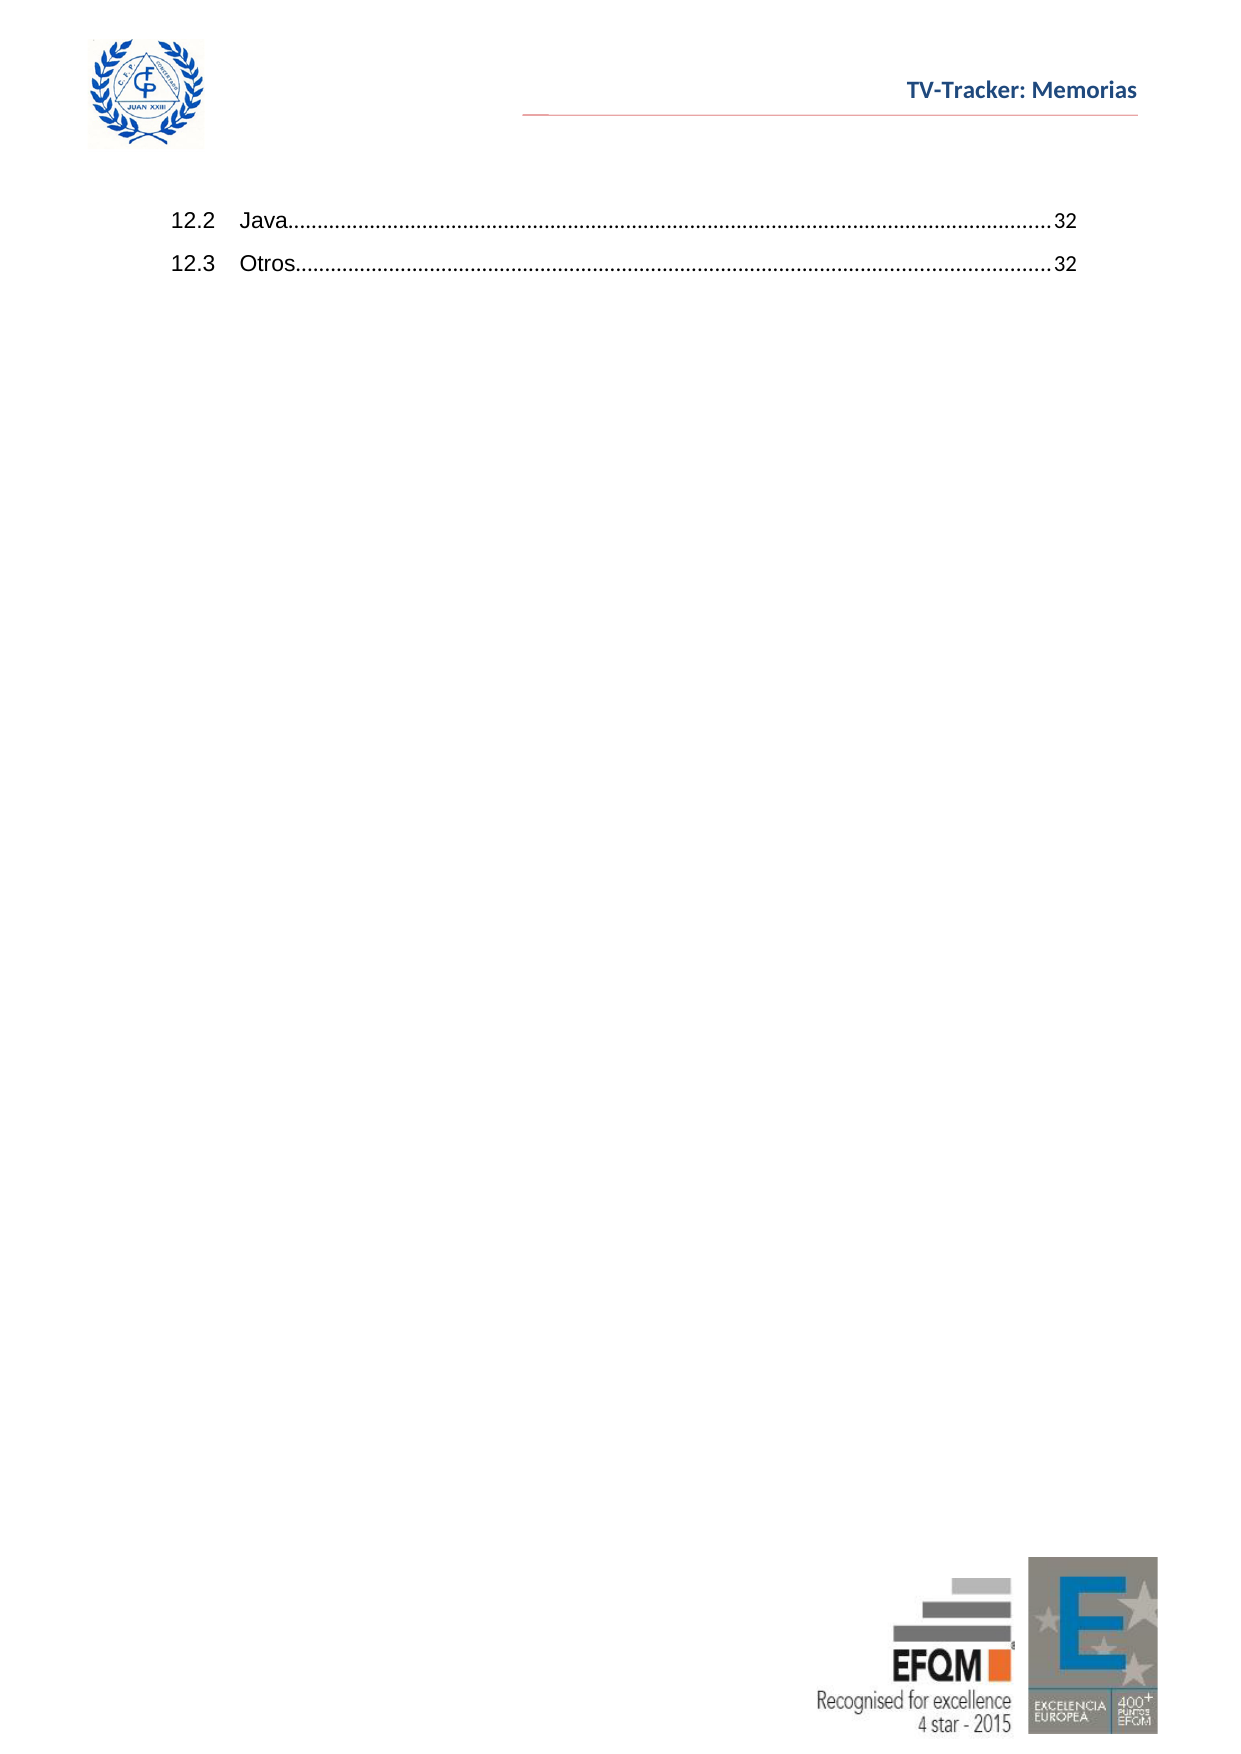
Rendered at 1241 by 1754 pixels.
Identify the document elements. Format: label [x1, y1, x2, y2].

picture [87, 39, 206, 152]
picture [1028, 1557, 1158, 1734]
